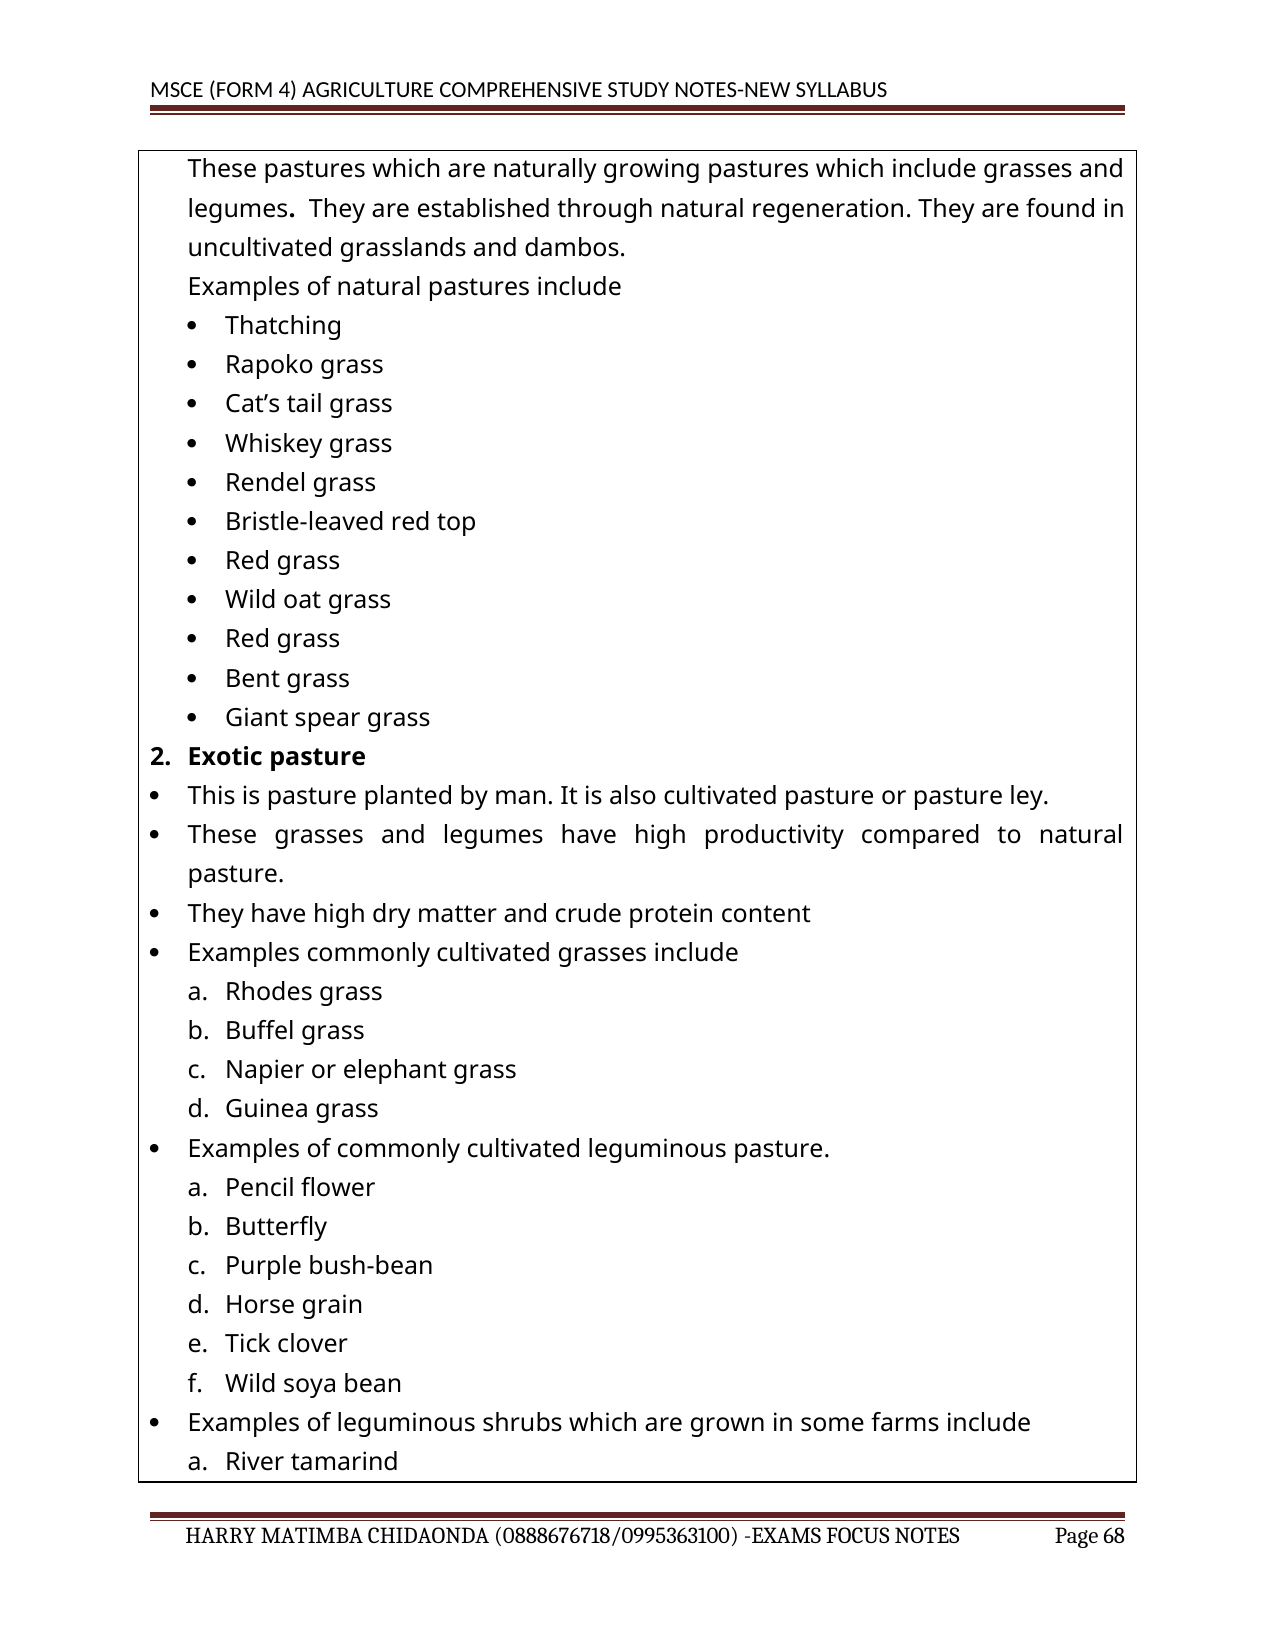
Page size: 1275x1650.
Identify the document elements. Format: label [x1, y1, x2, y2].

table_header [139, 151, 1136, 1481]
